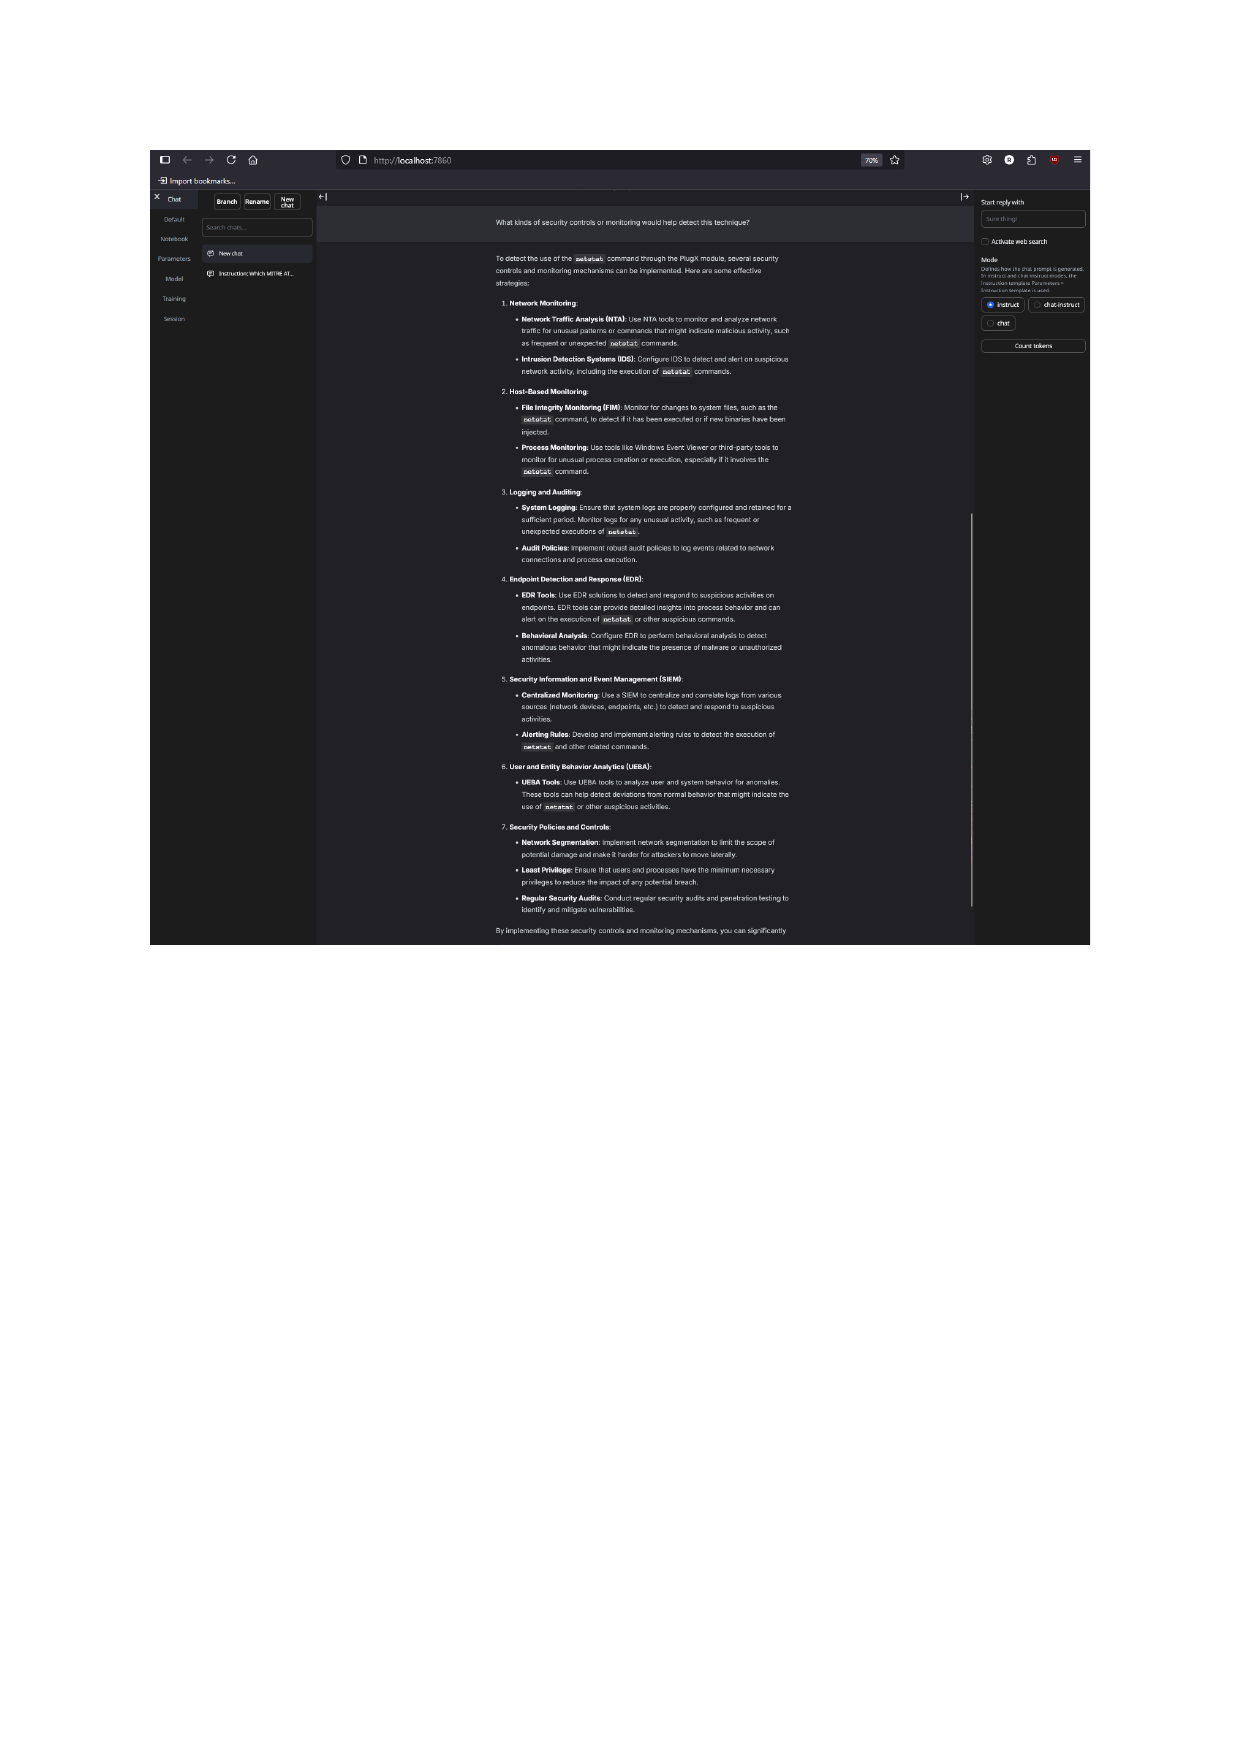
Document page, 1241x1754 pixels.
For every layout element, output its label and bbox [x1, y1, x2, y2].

picture [150, 150, 1091, 945]
